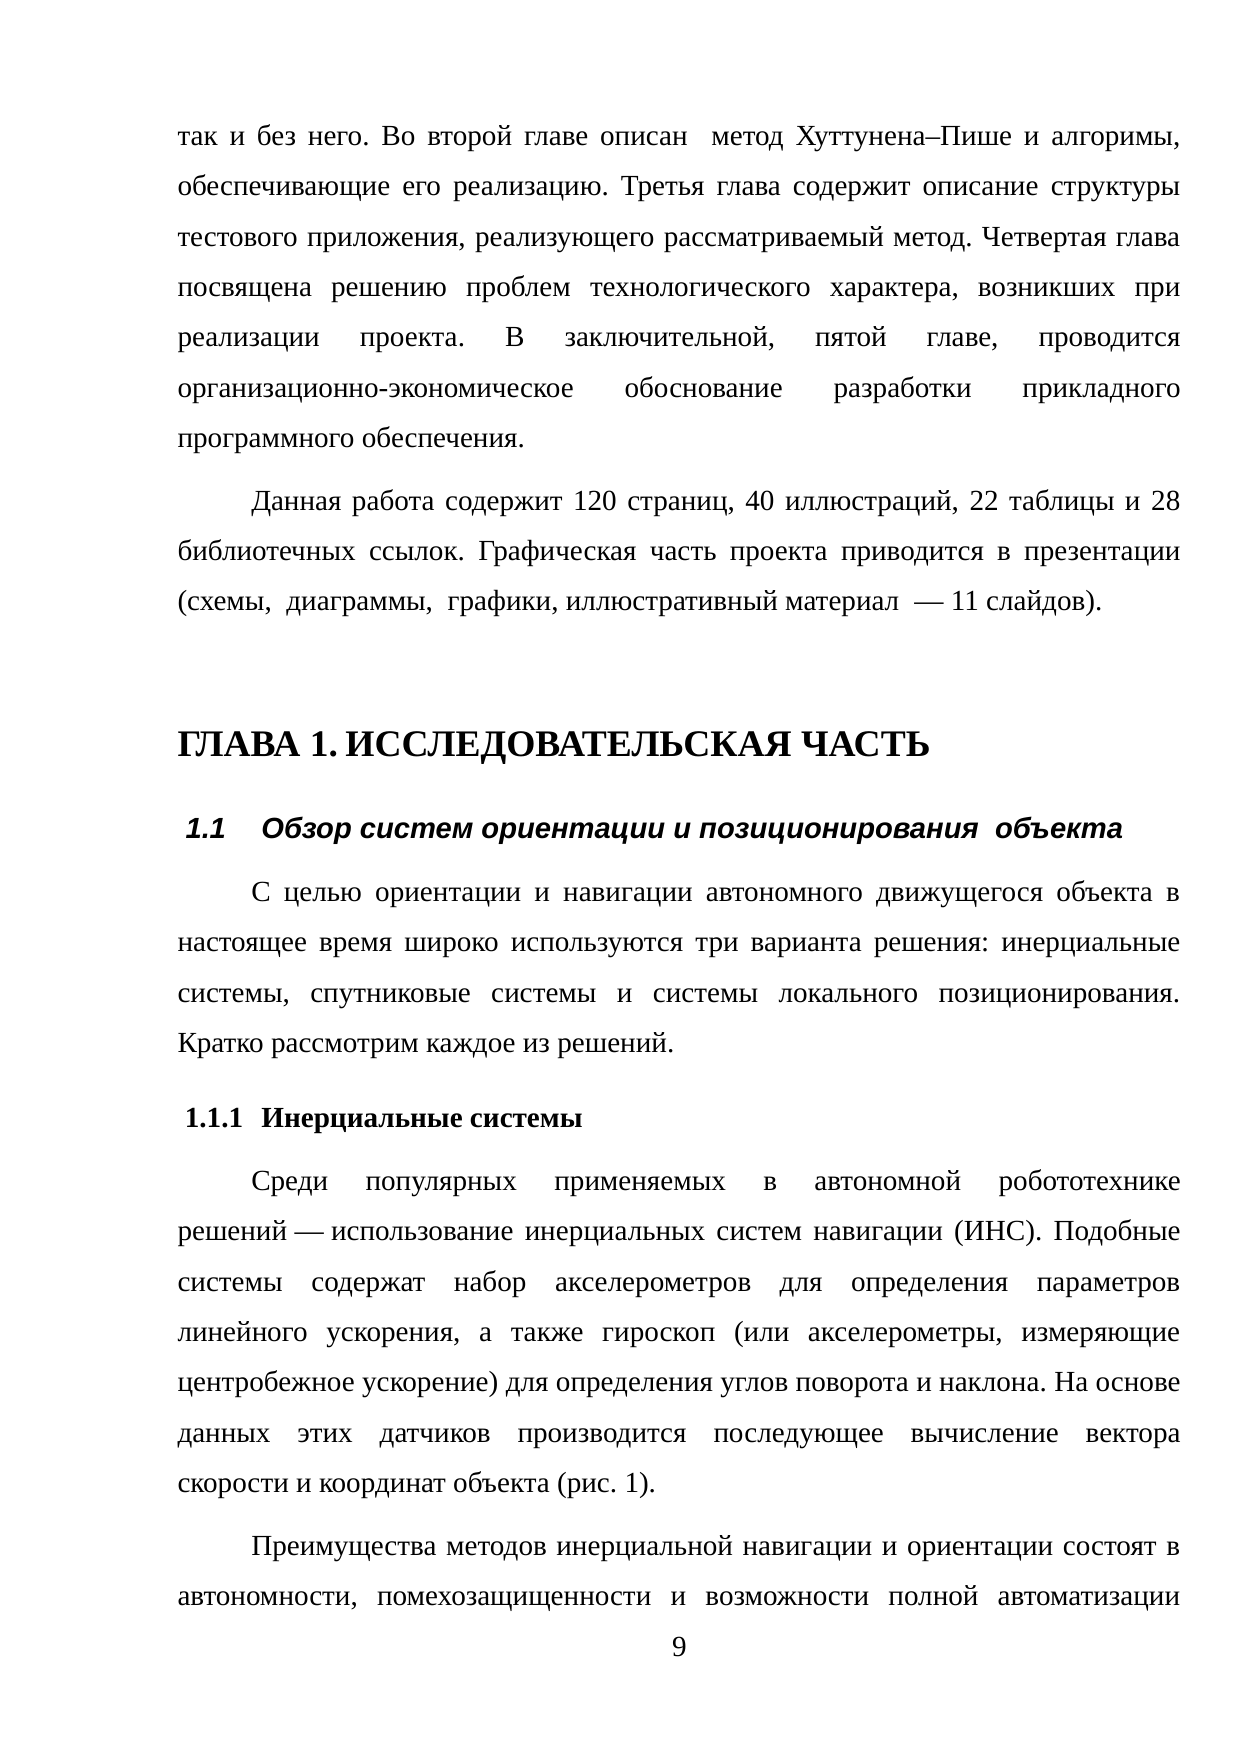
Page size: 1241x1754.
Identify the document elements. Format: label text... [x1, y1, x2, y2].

subtitle ИССЛЕДОВАТЕЛЬСКАЯ ЧАСТЬ [177, 722, 1181, 765]
text Среди популярных применяемых в автономной робототехнике решений — использование инерциальных систем навигации (ИНС). Подобные системы содержат набор акселерометров для определения параметров линейного ускорения, а также гироскоп (или акселерометры, измеряющие центробежное ускорение) для определения углов поворота и наклона. На основе данных этих датчиков производится последующее вычисление вектора скорости и координат объекта (рис. 1). [177, 1163, 1181, 1498]
text Данная работа содержит 120 страниц, 40 иллюстраций, 22 таблицы и 28 библиотечных ссылок. Графическая часть проекта приводится в презентации (схемы, диаграммы, графики, иллюстративный материал — 11 слайдов). [177, 483, 1181, 617]
subtitle Инерциальные системы [177, 1100, 1181, 1134]
subtitle Обзор систем ориентации и позиционирования объекта [177, 811, 1181, 845]
text С целью ориентации и навигации автономного движущегося объекта в настоящее время широко используются три варианта решения: инерциальные системы, спутниковые системы и системы локального позиционирования. Кратко рассмотрим каждое из решений. [177, 874, 1181, 1058]
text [177, 118, 1181, 453]
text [177, 1528, 1181, 1612]
